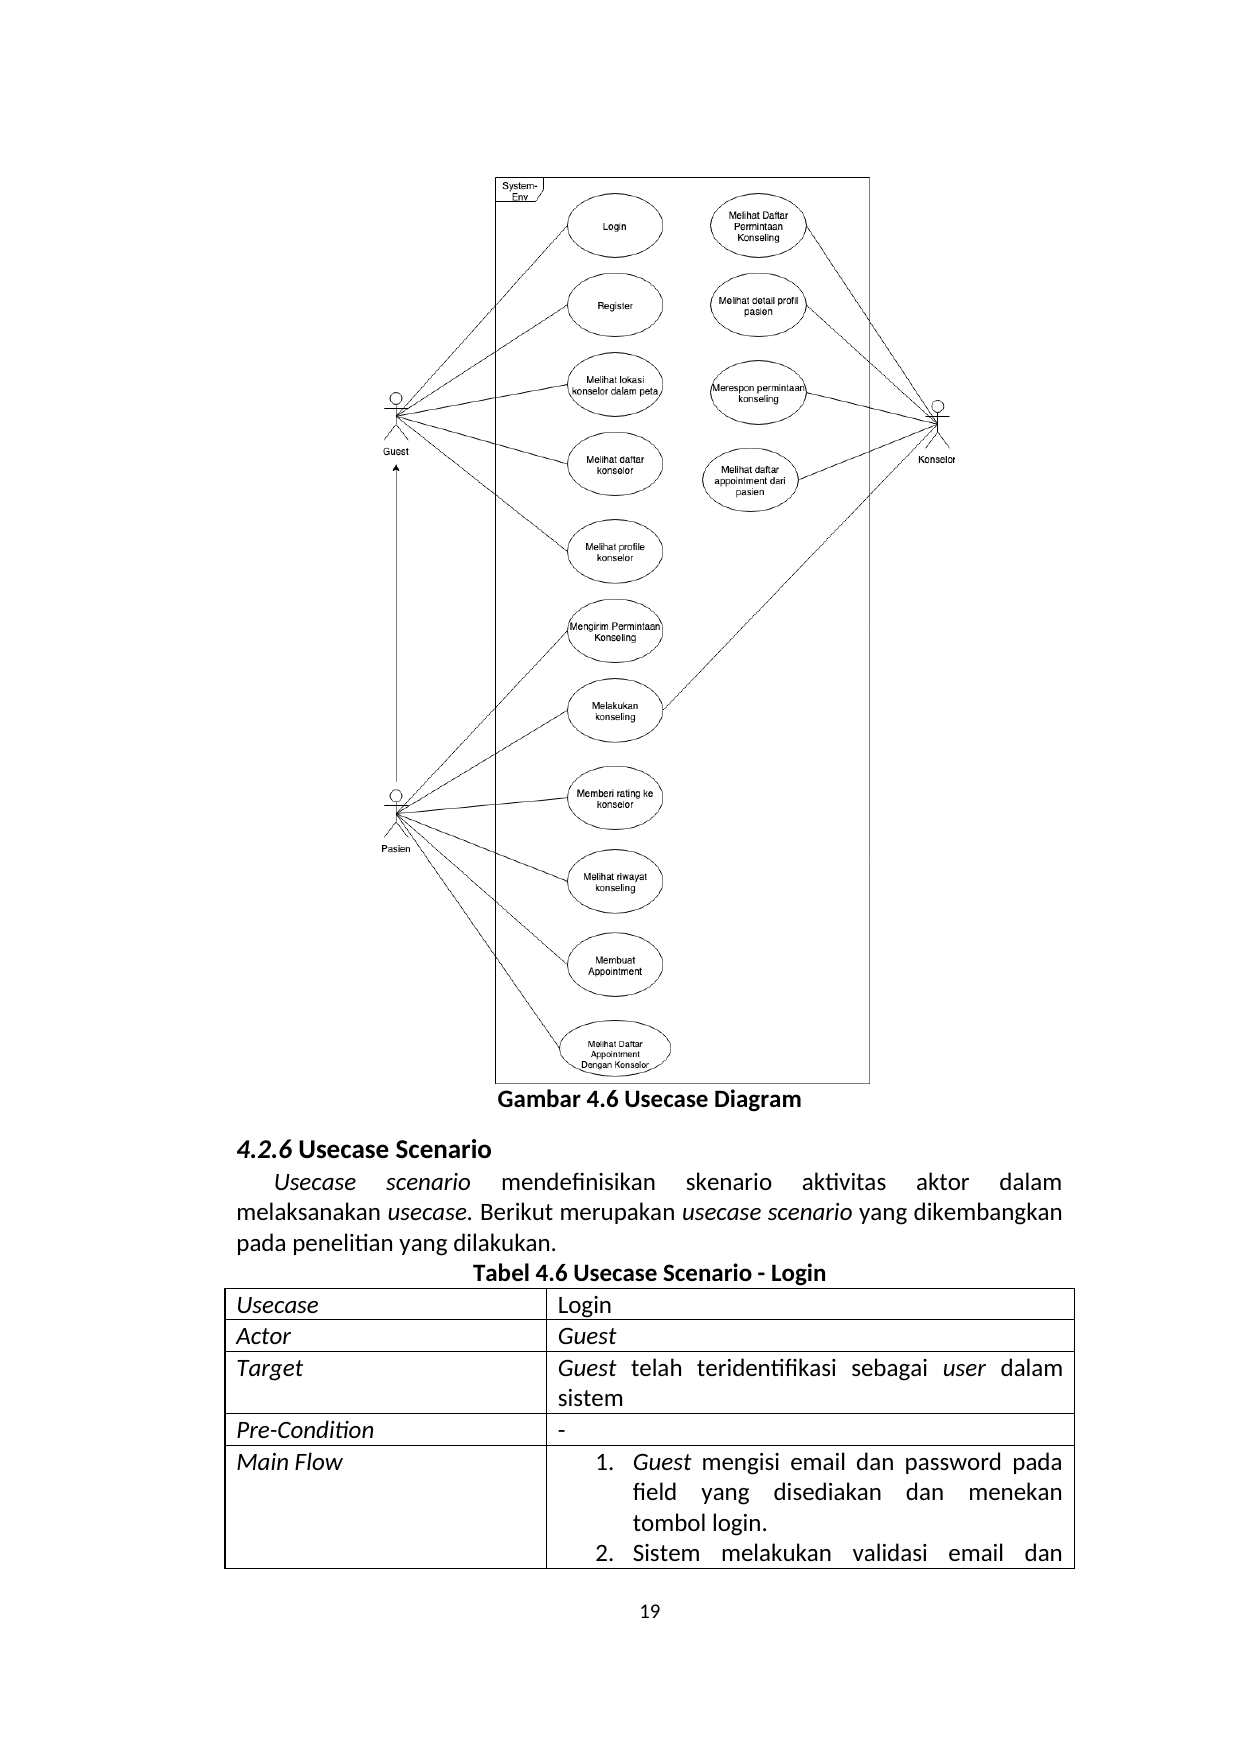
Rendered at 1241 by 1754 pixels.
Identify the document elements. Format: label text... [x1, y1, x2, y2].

table_cell Main Flow [226, 1446, 546, 1568]
table_cell Pre-Condition [226, 1414, 546, 1444]
table_cell Guest [547, 1320, 1074, 1351]
picture [381, 177, 956, 1084]
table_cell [547, 1446, 1074, 1568]
table_header Login [547, 1289, 1074, 1319]
table_header Usecase [226, 1289, 546, 1319]
table_cell - [547, 1414, 1074, 1444]
table_cell Actor [226, 1320, 546, 1351]
table_cell Guest telah teridentifikasi sebagai user dalam sistem [547, 1352, 1074, 1413]
text Usecase scenario mendefinisikan skenario aktivitas aktor dalam melaksanakan usecase. Berikut merupakan usecase scenario yang dikembangkan pada penelitian yang dilakukan. [236, 1166, 1063, 1257]
table_cell Target [226, 1352, 546, 1413]
text Tabel 4.6 Usecase Scenario - Login [236, 1257, 1063, 1288]
subtitle Usecase Scenario [236, 1133, 1063, 1166]
